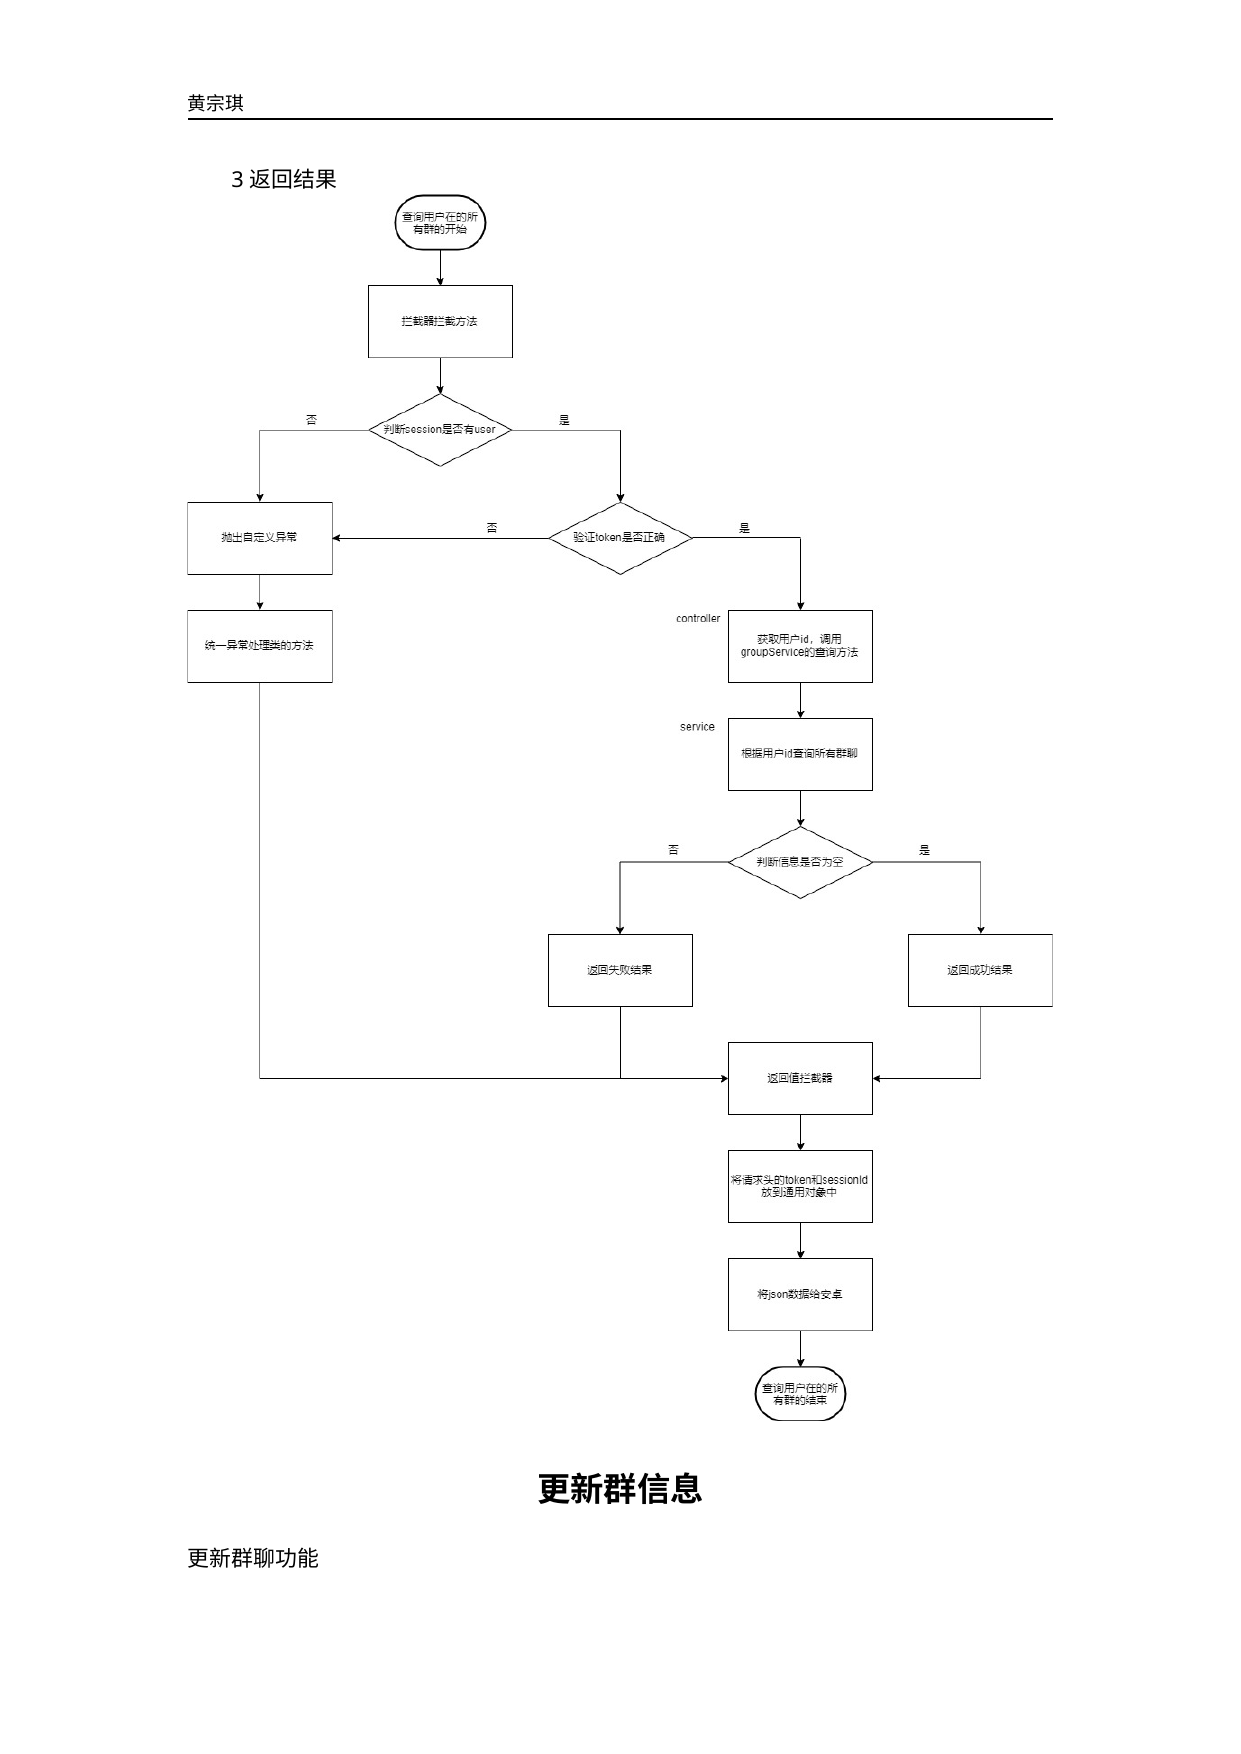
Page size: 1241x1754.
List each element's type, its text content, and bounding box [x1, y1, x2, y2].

subtitle 更新群信息 [187, 1454, 1053, 1519]
picture [187, 194, 1053, 1421]
text 3 返回结果 [187, 162, 1053, 194]
text 更新群聊功能 [187, 1540, 1053, 1573]
